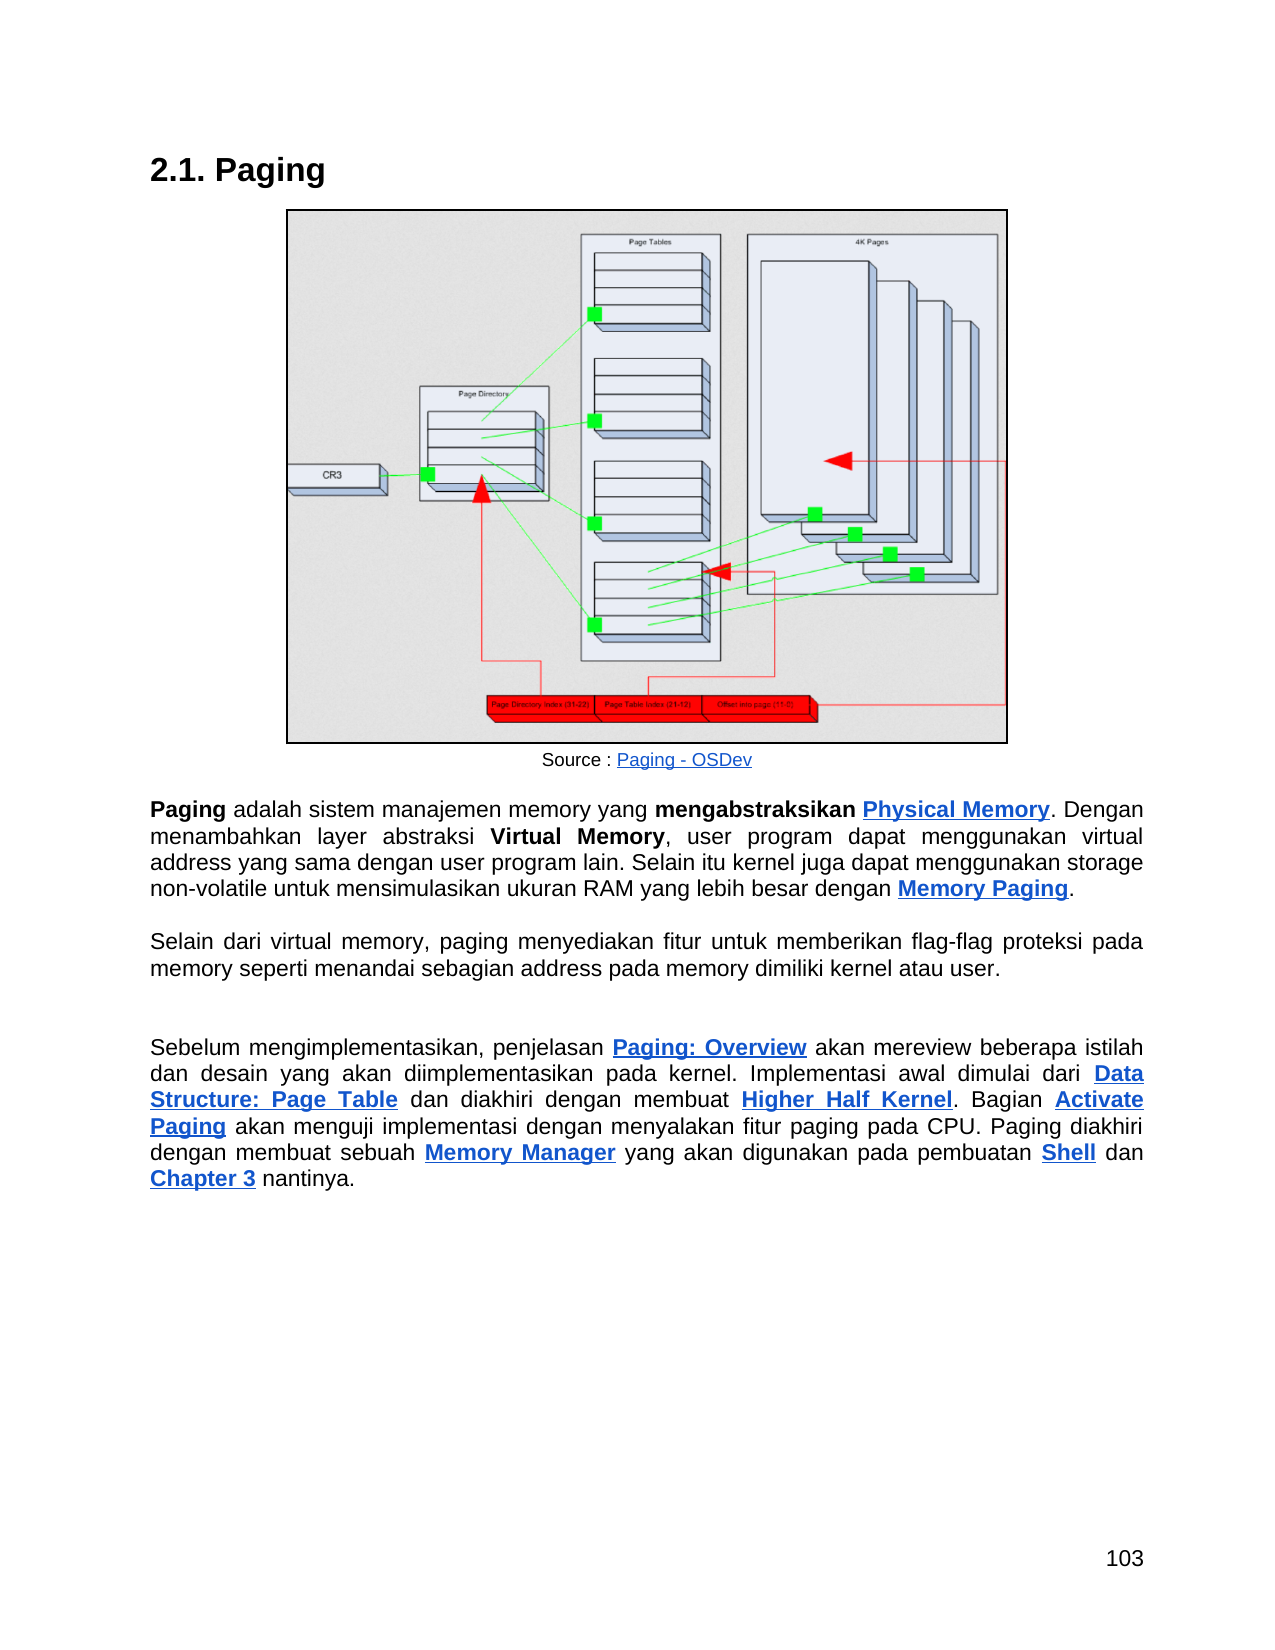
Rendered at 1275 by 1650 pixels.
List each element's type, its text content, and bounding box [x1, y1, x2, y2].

text Selain dari virtual memory, paging menyediakan fitur untuk memberikan flag-flag proteksi pada memory seperti menandai sebagian address pada memory dimiliki kernel atau user. [150, 928, 1144, 981]
picture [288, 211, 1006, 742]
text Paging adalah sistem manajemen memory yang mengabstraksikan Physical Memory. Dengan menambahkan layer abstraksi Virtual Memory, user program dapat menggunakan virtual address yang sama dengan user program lain. Selain itu kernel juga dapat menggunakan storage non-volatile untuk mensimulasikan ukuran RAM yang lebih besar dengan Memory Paging. [150, 796, 1144, 902]
text Source : Paging - OSDev [150, 748, 1144, 770]
subtitle 2.1. Paging [150, 150, 1144, 188]
text Sebelum mengimplementasikan, penjelasan Paging: Overview akan mereview beberapa istilah dan desain yang akan diimplementasikan pada kernel. Implementasi awal dimulai dari Data Structure: Page Table dan diakhiri dengan membuat Higher Half Kernel. Bagian Activate Paging akan menguji implementasi dengan menyalakan fitur paging pada CPU. Paging diakhiri dengan membuat sebuah Memory Manager yang akan digunakan pada pembuatan Shell dan Chapter 3 nantinya. [150, 1033, 1144, 1192]
